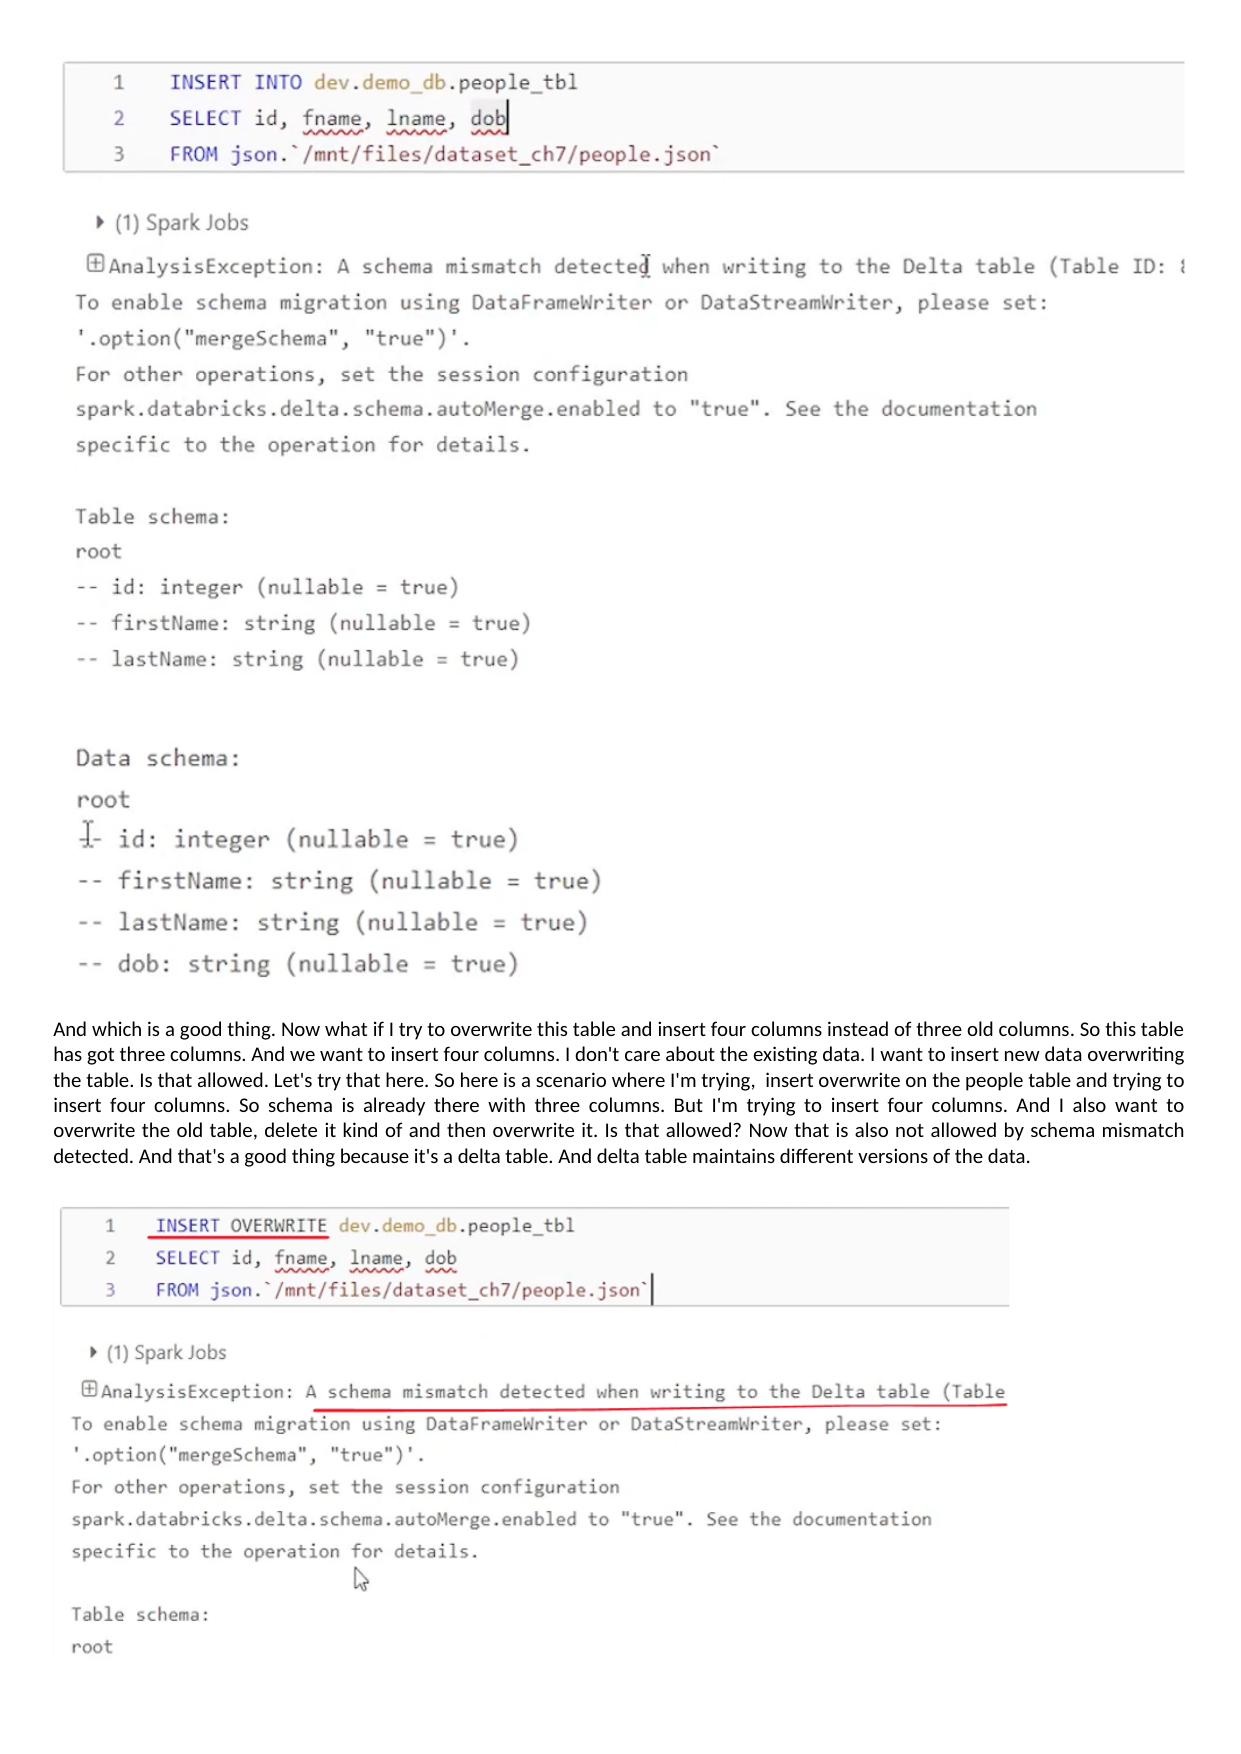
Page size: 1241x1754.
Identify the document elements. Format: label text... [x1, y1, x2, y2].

picture [53, 1193, 1010, 1662]
text And which is a good thing. Now what if I try to overwrite this table and insert four columns instead of three old columns. So this table has got three columns. And we want to insert four columns. I don't care about the existing data. I want to insert new data overwriting the table. Is that allowed. Let's try that here. So here is a scenario where I'm trying, insert overwrite on the people table and trying to insert four columns. So schema is already there with three columns. But I'm trying to insert four columns. And I also want to overwrite the old table, delete it kind of and then overwrite it. Is that allowed? Now that is also not allowed by schema mismatch detected. And that's a good thing because it's a delta table. And delta table maintains different versions of the data. [53, 1016, 1187, 1168]
picture [53, 53, 1188, 991]
